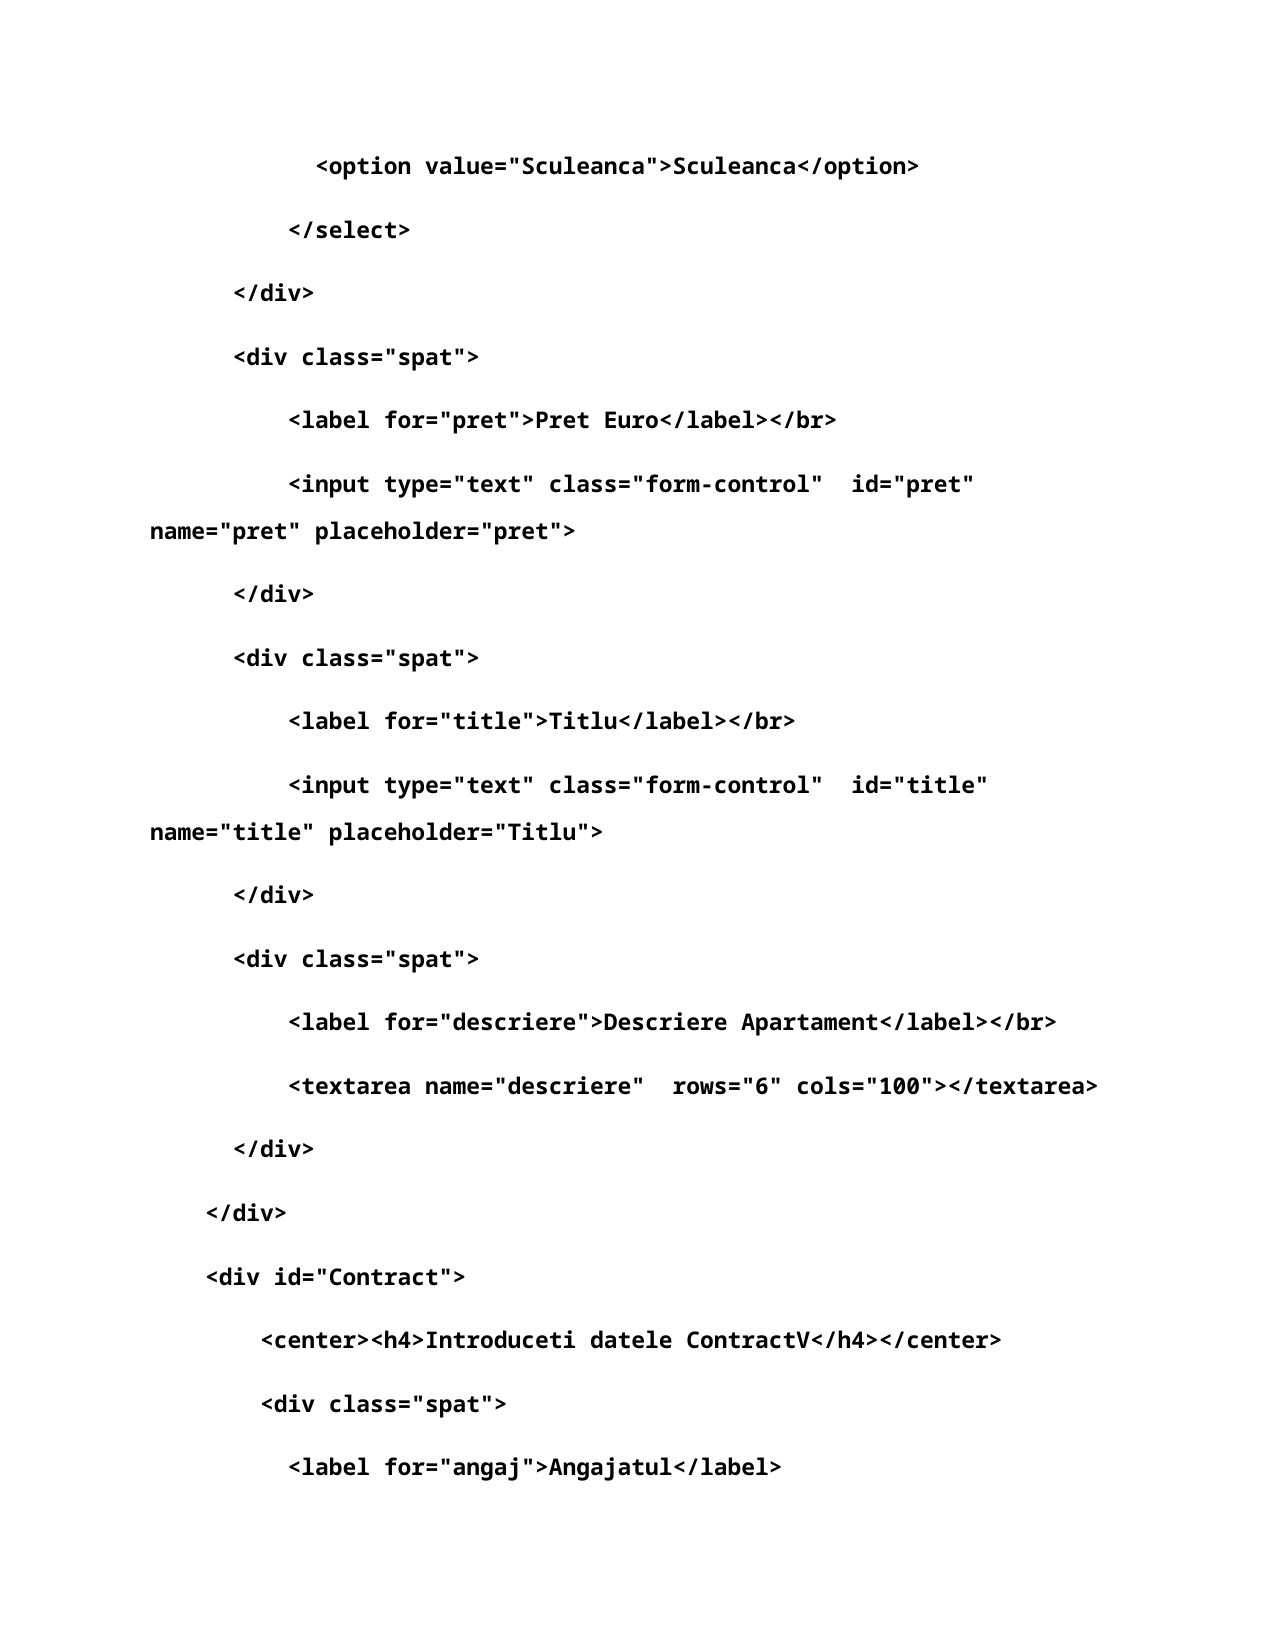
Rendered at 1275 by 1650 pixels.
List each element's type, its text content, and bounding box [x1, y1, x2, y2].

text <input type="text" class="form-control" id="title" name="title" placeholder="Titlu"> [150, 769, 1125, 847]
text <label for="angaj">Angajatul</label> [150, 1451, 1125, 1482]
text <div class="spat"> [150, 341, 1125, 372]
text <label for="title">Titlu</label></br> [150, 705, 1125, 736]
text <center><h4>Introduceti datele ContractV</h4></center> [150, 1324, 1125, 1355]
text <option value="Sculeanca">Sculeanca</option> [150, 150, 1125, 181]
text <textarea name="descriere" rows="6" cols="100"></textarea> [150, 1070, 1125, 1101]
text </select> [150, 213, 1125, 245]
text <div id="Contract"> [150, 1260, 1125, 1292]
text <div class="spat"> [150, 642, 1125, 673]
text </div> [150, 1197, 1125, 1228]
text </div> [150, 879, 1125, 910]
text <label for="descriere">Descriere Apartament</label></br> [150, 1006, 1125, 1037]
text <div class="spat"> [150, 943, 1125, 974]
text </div> [150, 277, 1125, 308]
text </div> [150, 578, 1125, 609]
text <input type="text" class="form-control" id="pret" name="pret" placeholder="pret"> [150, 468, 1125, 546]
text </div> [150, 1133, 1125, 1164]
text <label for="pret">Pret Euro</label></br> [150, 404, 1125, 435]
text <div class="spat"> [150, 1387, 1125, 1419]
